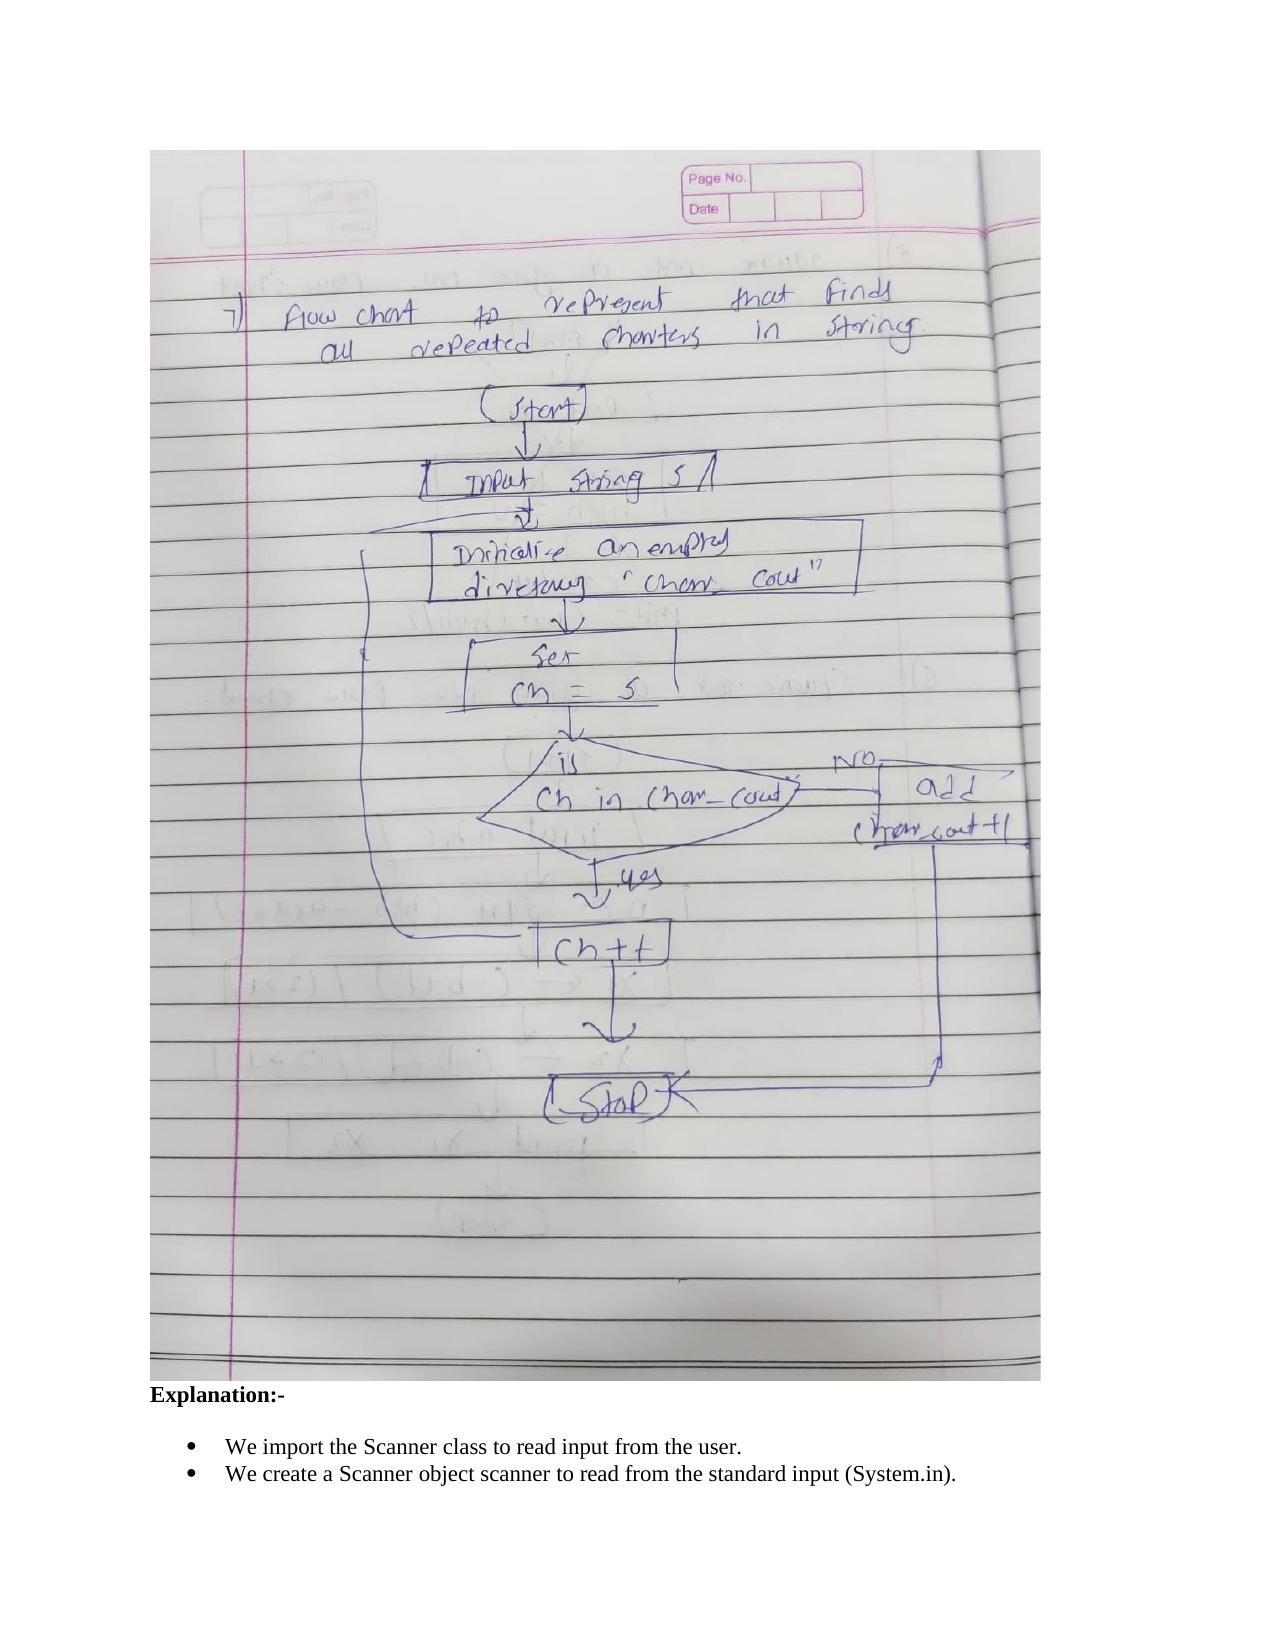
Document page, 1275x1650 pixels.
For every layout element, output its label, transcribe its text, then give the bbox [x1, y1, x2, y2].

picture [150, 150, 1041, 1381]
list We import the Scanner class to read input from the user. [187, 1433, 1125, 1460]
list We create a Scanner object scanner to read from the standard input (System.in). [187, 1460, 1125, 1486]
text Explanation:- [150, 1381, 1125, 1407]
